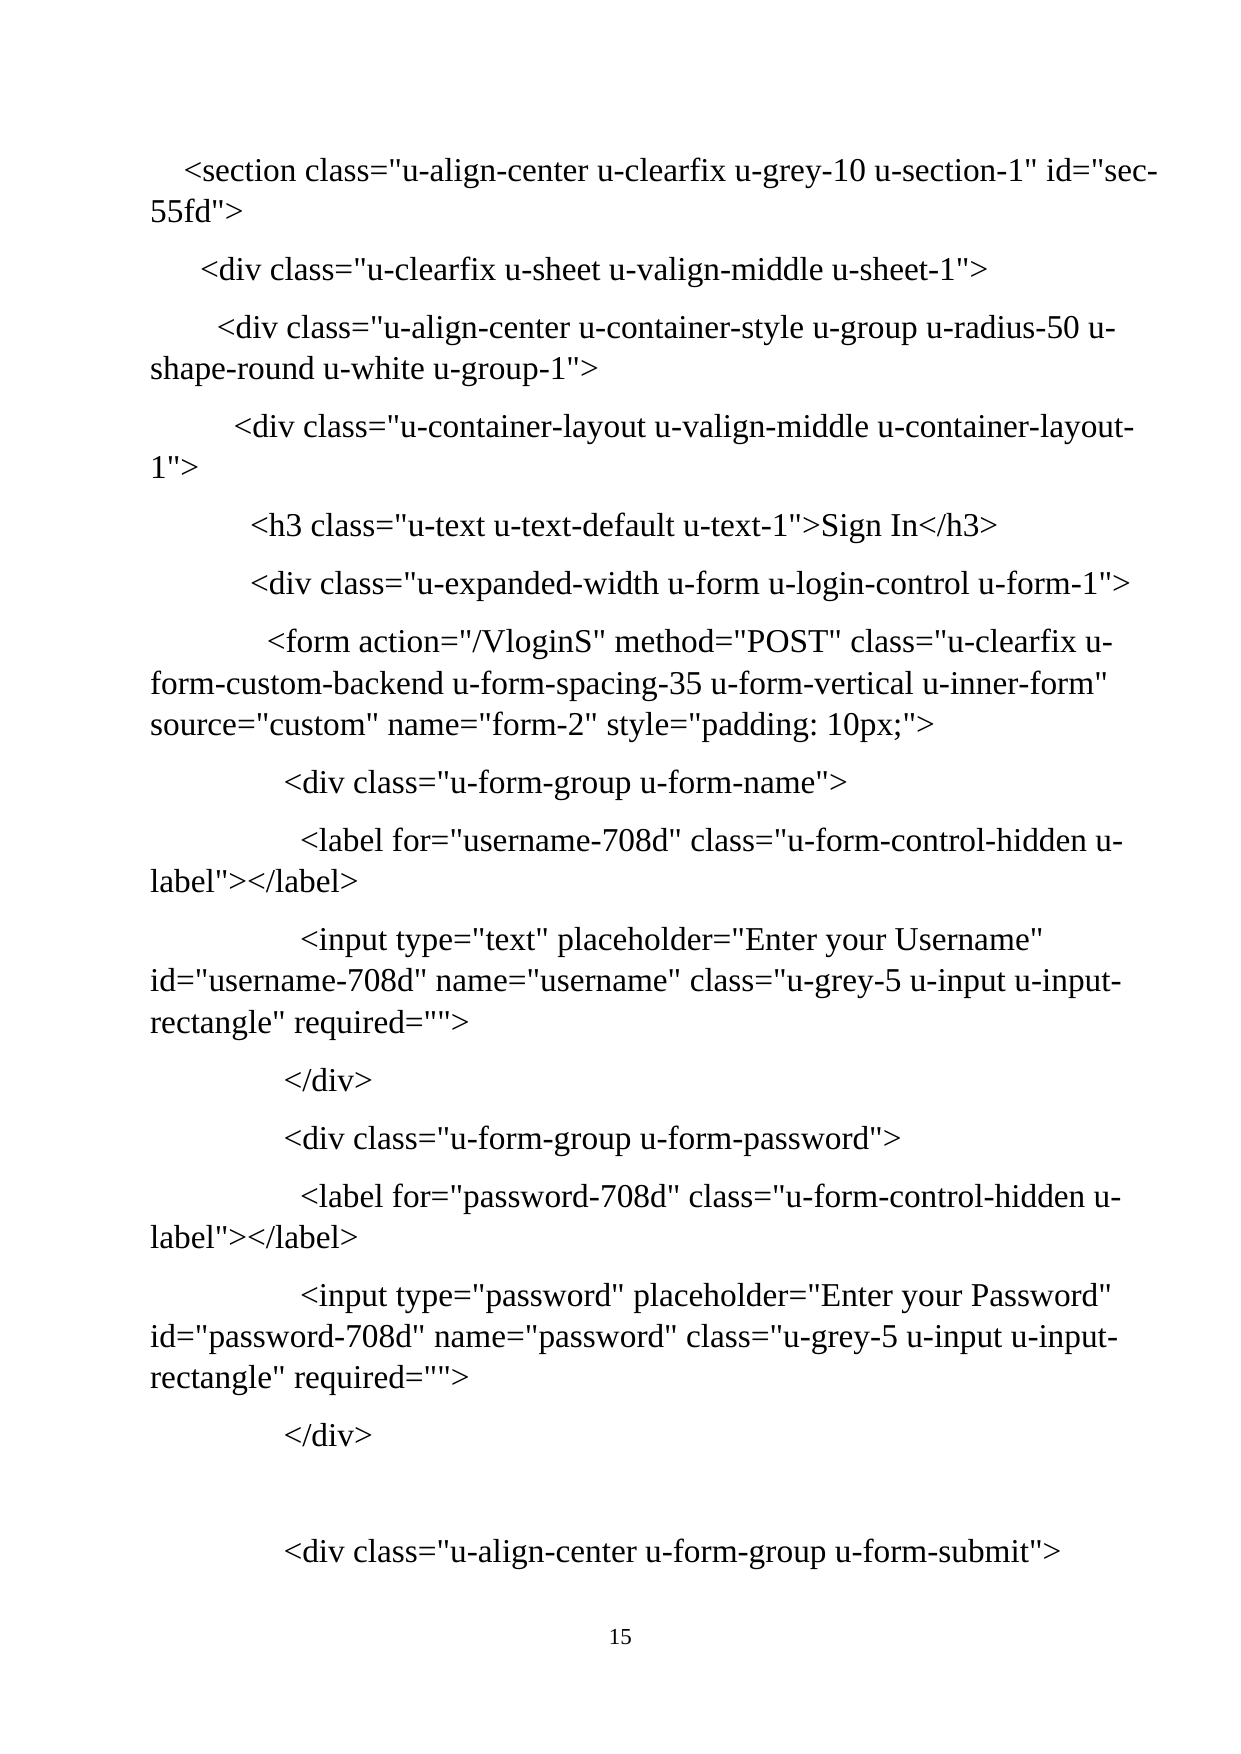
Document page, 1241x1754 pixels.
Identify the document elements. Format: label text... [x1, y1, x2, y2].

text <input type="text" placeholder="Enter your Username" id="username-708d" name="username" class="u-grey-5 u-input u-input-rectangle" required=""> [150, 919, 1170, 1040]
text <section class="u-align-center u-clearfix u-grey-10 u-section-1" id="sec-55fd"> [150, 150, 1170, 230]
text <label for="password-708d" class="u-form-control-hidden u-label"></label> [150, 1176, 1170, 1256]
text <div class="u-expanded-width u-form u-login-control u-form-1"> [150, 564, 1170, 602]
text <div class="u-form-group u-form-password"> [150, 1118, 1170, 1156]
text <h3 class="u-text u-text-default u-text-1">Sign In</h3> [150, 506, 1170, 544]
text </div> [150, 1060, 1170, 1098]
text <label for="username-708d" class="u-form-control-hidden u-label"></label> [150, 820, 1170, 900]
text <div class="u-clearfix u-sheet u-valign-middle u-sheet-1"> [150, 249, 1170, 288]
text <div class="u-align-center u-container-style u-group u-radius-50 u-shape-round u-white u-group-1"> [150, 307, 1170, 387]
text </div> [150, 1416, 1170, 1454]
text <input type="password" placeholder="Enter your Password" id="password-708d" name="password" class="u-grey-5 u-input u-input-rectangle" required=""> [150, 1275, 1170, 1396]
text <form action="/VloginS" method="POST" class="u-clearfix u-form-custom-backend u-form-spacing-35 u-form-vertical u-inner-form" source="custom" name="form-2" style="padding: 10px;"> [150, 622, 1170, 743]
text <div class="u-align-center u-form-group u-form-submit"> [150, 1532, 1170, 1570]
text <div class="u-form-group u-form-name"> [150, 762, 1170, 801]
text <div class="u-container-layout u-valign-middle u-container-layout-1"> [150, 406, 1170, 486]
